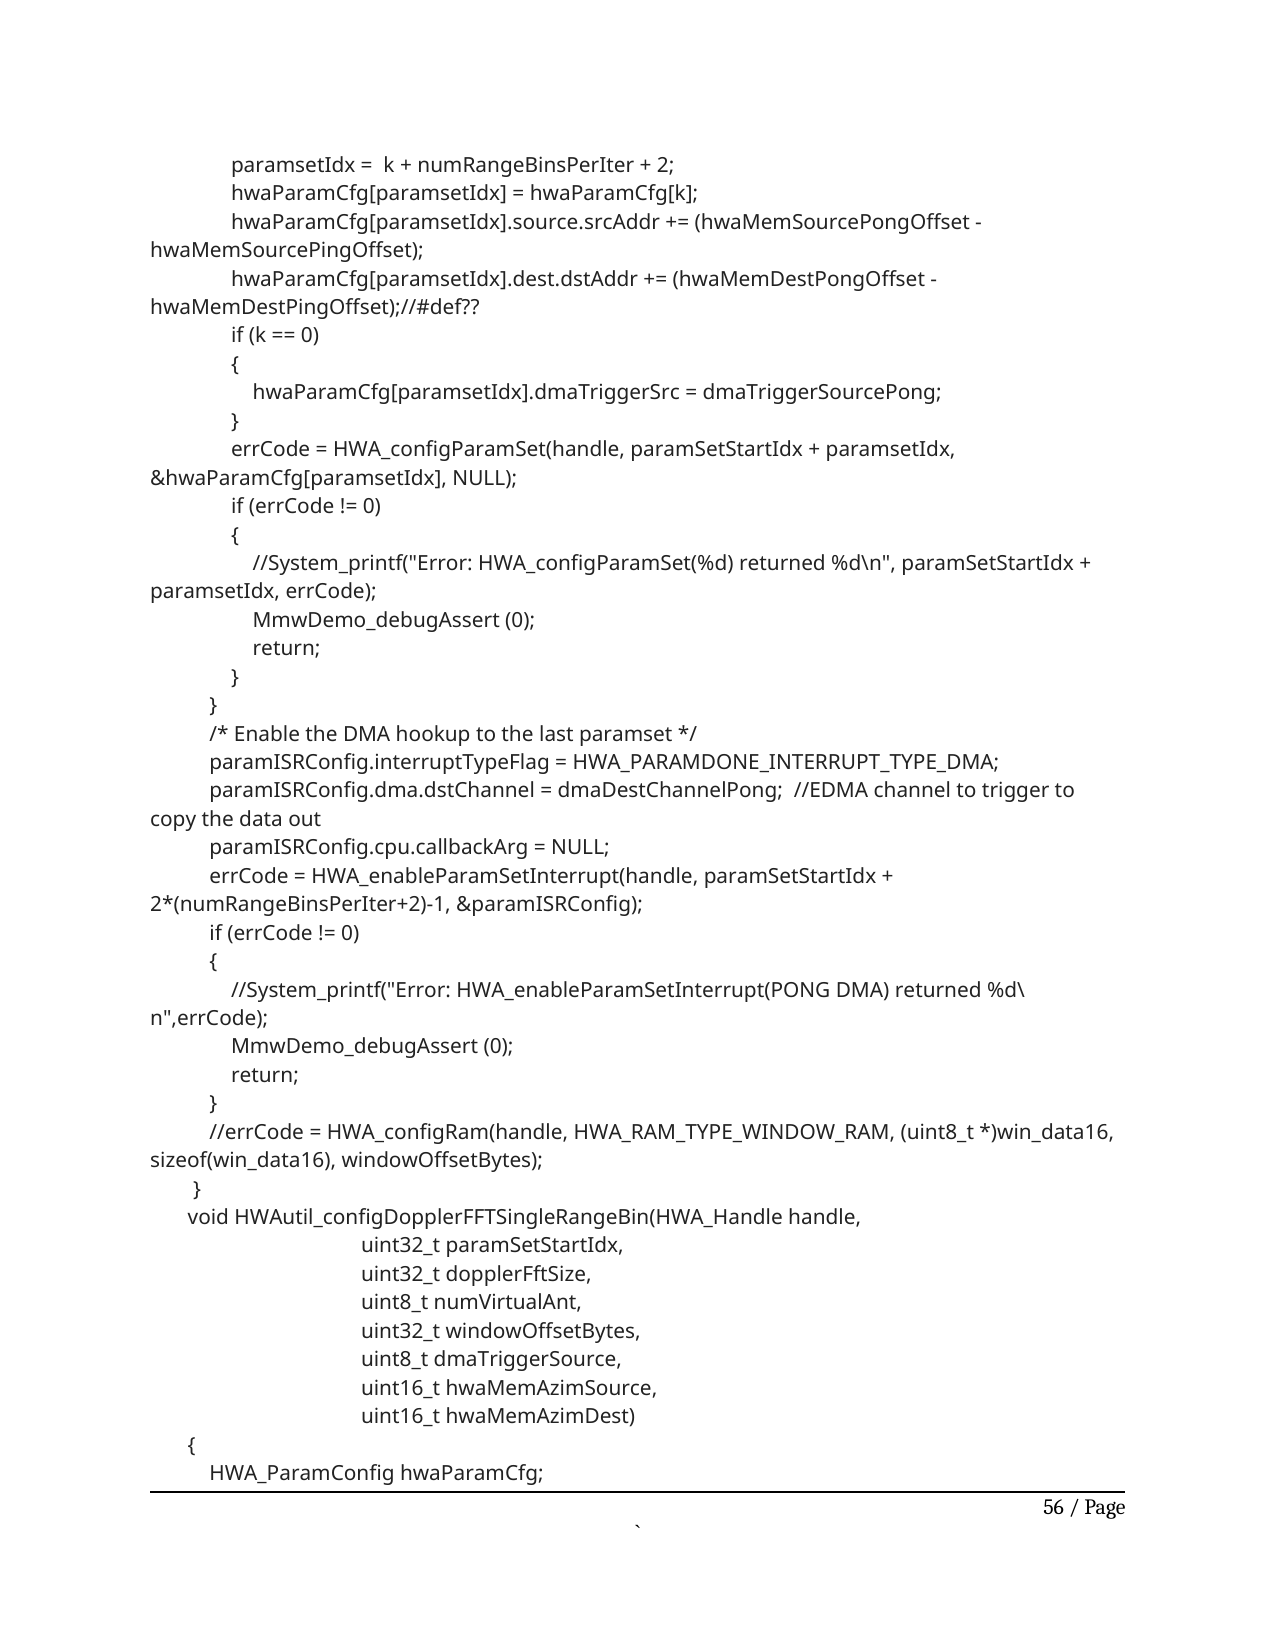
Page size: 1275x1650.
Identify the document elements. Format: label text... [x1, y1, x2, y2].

text uint16_t hwaMemAzimDest) [150, 1401, 1125, 1430]
text { [150, 520, 1125, 548]
text HWA_ParamConfig hwaParamCfg; [150, 1458, 1125, 1487]
text return; [150, 1060, 1125, 1088]
text paramISRConfig.interruptTypeFlag = HWA_PARAMDONE_INTERRUPT_TYPE_DMA; [150, 747, 1125, 776]
text { [150, 349, 1125, 377]
text { [150, 946, 1125, 975]
text if (errCode != 0) [150, 491, 1125, 520]
text hwaParamCfg[paramsetIdx].dest.dstAddr += (hwaMemDestPongOffset - hwaMemDestPingOffset);//#def?? [150, 264, 1125, 321]
text void HWAutil_configDopplerFFTSingleRangeBin(HWA_Handle handle, [150, 1202, 1125, 1231]
text paramsetIdx = k + numRangeBinsPerIter + 2; [150, 150, 1125, 178]
text uint32_t dopplerFftSize, [150, 1259, 1125, 1287]
text MmwDemo_debugAssert (0); [150, 605, 1125, 633]
text if (k == 0) [150, 321, 1125, 349]
text return; [150, 633, 1125, 662]
text hwaParamCfg[paramsetIdx].dmaTriggerSrc = dmaTriggerSourcePong; [150, 377, 1125, 406]
text hwaParamCfg[paramsetIdx].source.srcAddr += (hwaMemSourcePongOffset - hwaMemSourcePingOffset); [150, 207, 1125, 264]
text errCode = HWA_enableParamSetInterrupt(handle, paramSetStartIdx + 2*(numRangeBinsPerIter+2)-1, &paramISRConfig); [150, 861, 1125, 918]
text //errCode = HWA_configRam(handle, HWA_RAM_TYPE_WINDOW_RAM, (uint8_t *)win_data16, sizeof(win_data16), windowOffsetBytes); [150, 1117, 1125, 1174]
text uint8_t numVirtualAnt, [150, 1287, 1125, 1316]
text { [150, 1430, 1125, 1458]
text uint16_t hwaMemAzimSource, [150, 1373, 1125, 1401]
text paramISRConfig.cpu.callbackArg = NULL; [150, 832, 1125, 861]
text paramISRConfig.dma.dstChannel = dmaDestChannelPong; //EDMA channel to trigger to copy the data out [150, 776, 1125, 832]
text if (errCode != 0) [150, 918, 1125, 946]
text MmwDemo_debugAssert (0); [150, 1032, 1125, 1060]
text //System_printf("Error: HWA_configParamSet(%d) returned %d\n", paramSetStartIdx + paramsetIdx, errCode); [150, 548, 1125, 605]
text hwaParamCfg[paramsetIdx] = hwaParamCfg[k]; [150, 178, 1125, 207]
text } [150, 662, 1125, 690]
text uint32_t windowOffsetBytes, [150, 1316, 1125, 1344]
text uint8_t dmaTriggerSource, [150, 1344, 1125, 1373]
text uint32_t paramSetStartIdx, [150, 1231, 1125, 1259]
text } [150, 690, 1125, 719]
text } [150, 406, 1125, 434]
text /* Enable the DMA hookup to the last paramset */ [150, 719, 1125, 747]
text //System_printf("Error: HWA_enableParamSetInterrupt(PONG DMA) returned %d\n",errCode); [150, 975, 1125, 1032]
text } [150, 1174, 1125, 1202]
text } [150, 1088, 1125, 1117]
text errCode = HWA_configParamSet(handle, paramSetStartIdx + paramsetIdx, &hwaParamCfg[paramsetIdx], NULL); [150, 434, 1125, 491]
